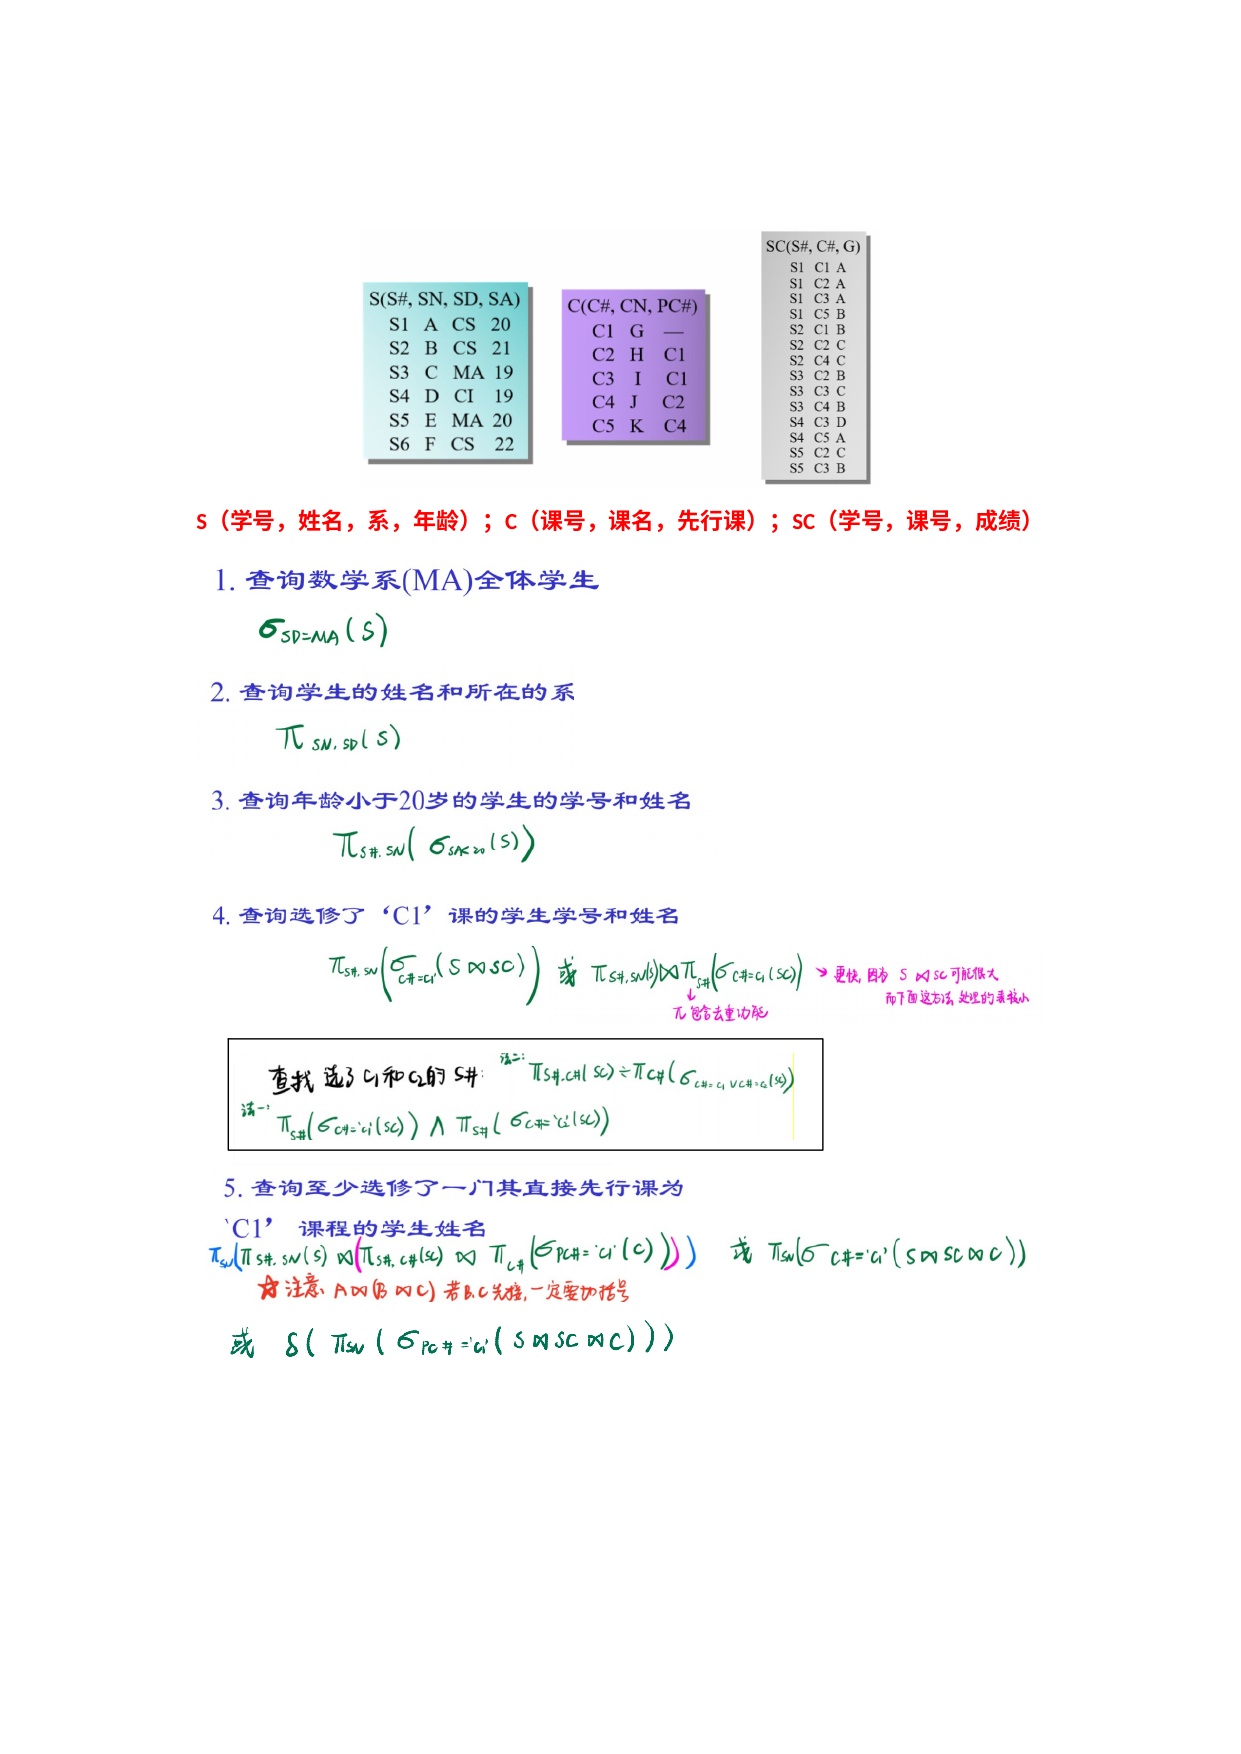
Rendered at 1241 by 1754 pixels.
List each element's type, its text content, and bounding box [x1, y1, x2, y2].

picture [187, 552, 1053, 1366]
text S（学号，姓名，系，年龄）；C（课号，课名，先行课）；SC（学号，课号，成绩） [187, 487, 1053, 552]
picture [360, 227, 880, 487]
